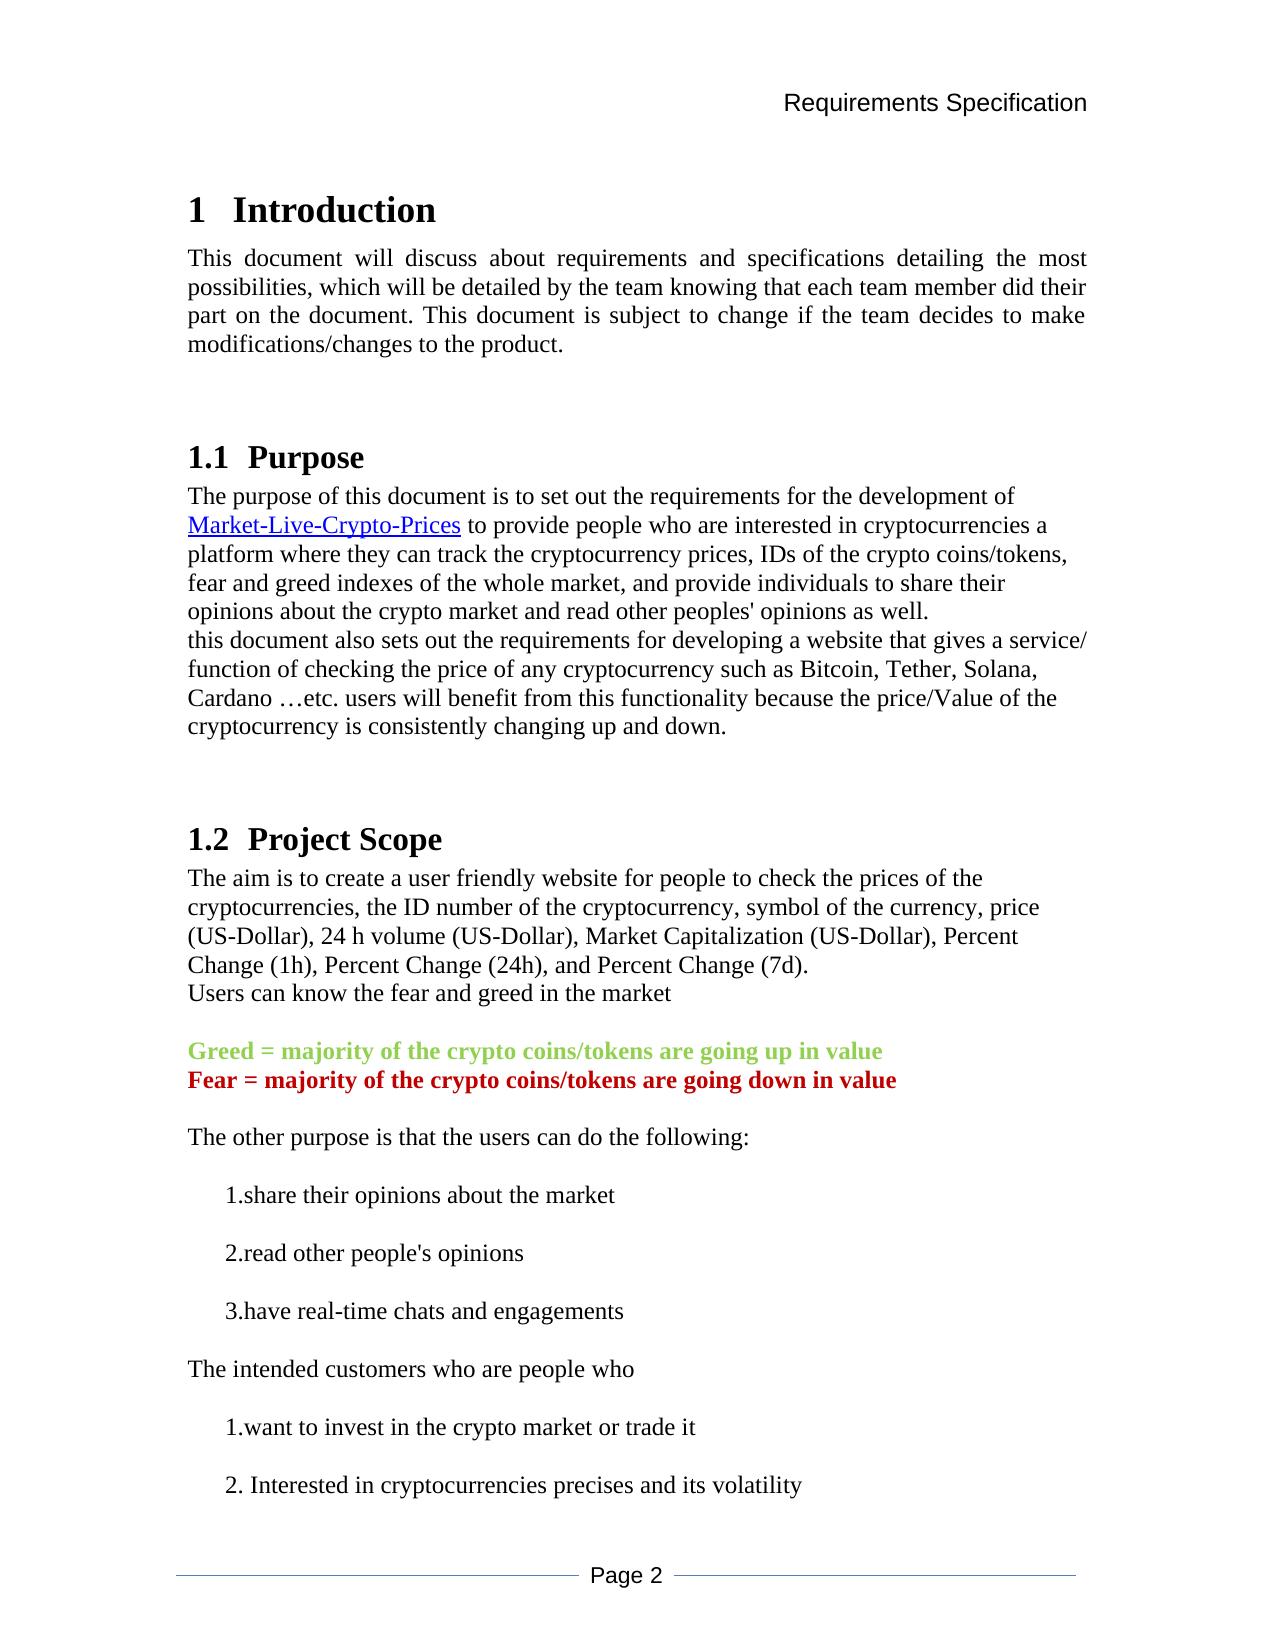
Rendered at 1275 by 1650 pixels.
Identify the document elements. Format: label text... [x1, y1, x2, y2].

subtitle Purpose [187, 437, 1087, 475]
text The other purpose is that the users can do the following: [187, 1122, 1087, 1151]
text 1.want to invest in the crypto market or trade it [225, 1412, 1087, 1441]
text Users can know the fear and greed in the market [187, 978, 1087, 1007]
text 3.have real-time chats and engagements [225, 1296, 1087, 1325]
subtitle Project Scope [187, 819, 1087, 857]
text 2.read other people's opinions [225, 1238, 1087, 1267]
subtitle Introduction [187, 187, 1087, 231]
text 1.share their opinions about the market [225, 1180, 1087, 1209]
text this document also sets out the requirements for developing a website that gives a service/ function of checking the price of any cryptocurrency such as Bitcoin, Tether, Solana, Cardano …etc. users will benefit from this functionality because the price/Value of the cryptocurrency is consistently changing up and down. [187, 625, 1087, 740]
text The intended customers who are people who [187, 1354, 1087, 1383]
text The purpose of this document is to set out the requirements for the development of Market-Live-Crypto-Prices to provide people who are interested in cryptocurrencies a platform where they can track the cryptocurrency prices, IDs of the crypto coins/tokens, fear and greed indexes of the whole market, and provide individuals to share their opinions about the crypto market and read other peoples' opinions as well. [187, 481, 1087, 625]
text Greed = majority of the crypto coins/tokens are going up in value [187, 1036, 1087, 1065]
text The aim is to create a user friendly website for people to check the prices of the cryptocurrencies, the ID number of the cryptocurrency, symbol of the currency, price (US-Dollar), 24 h volume (US-Dollar), Market Capitalization (US-Dollar), Percent Change (1h), Percent Change (24h), and Percent Change (7d). [187, 863, 1087, 978]
text Fear = majority of the crypto coins/tokens are going down in value [187, 1065, 1087, 1093]
text 2. Interested in cryptocurrencies precises and its volatility [225, 1470, 1087, 1498]
text This document will discuss about requirements and specifications detailing the most possibilities, which will be detailed by the team knowing that each team member did their part on the document. This document is subject to change if the team decides to make modifications/changes to the product. [187, 243, 1087, 358]
